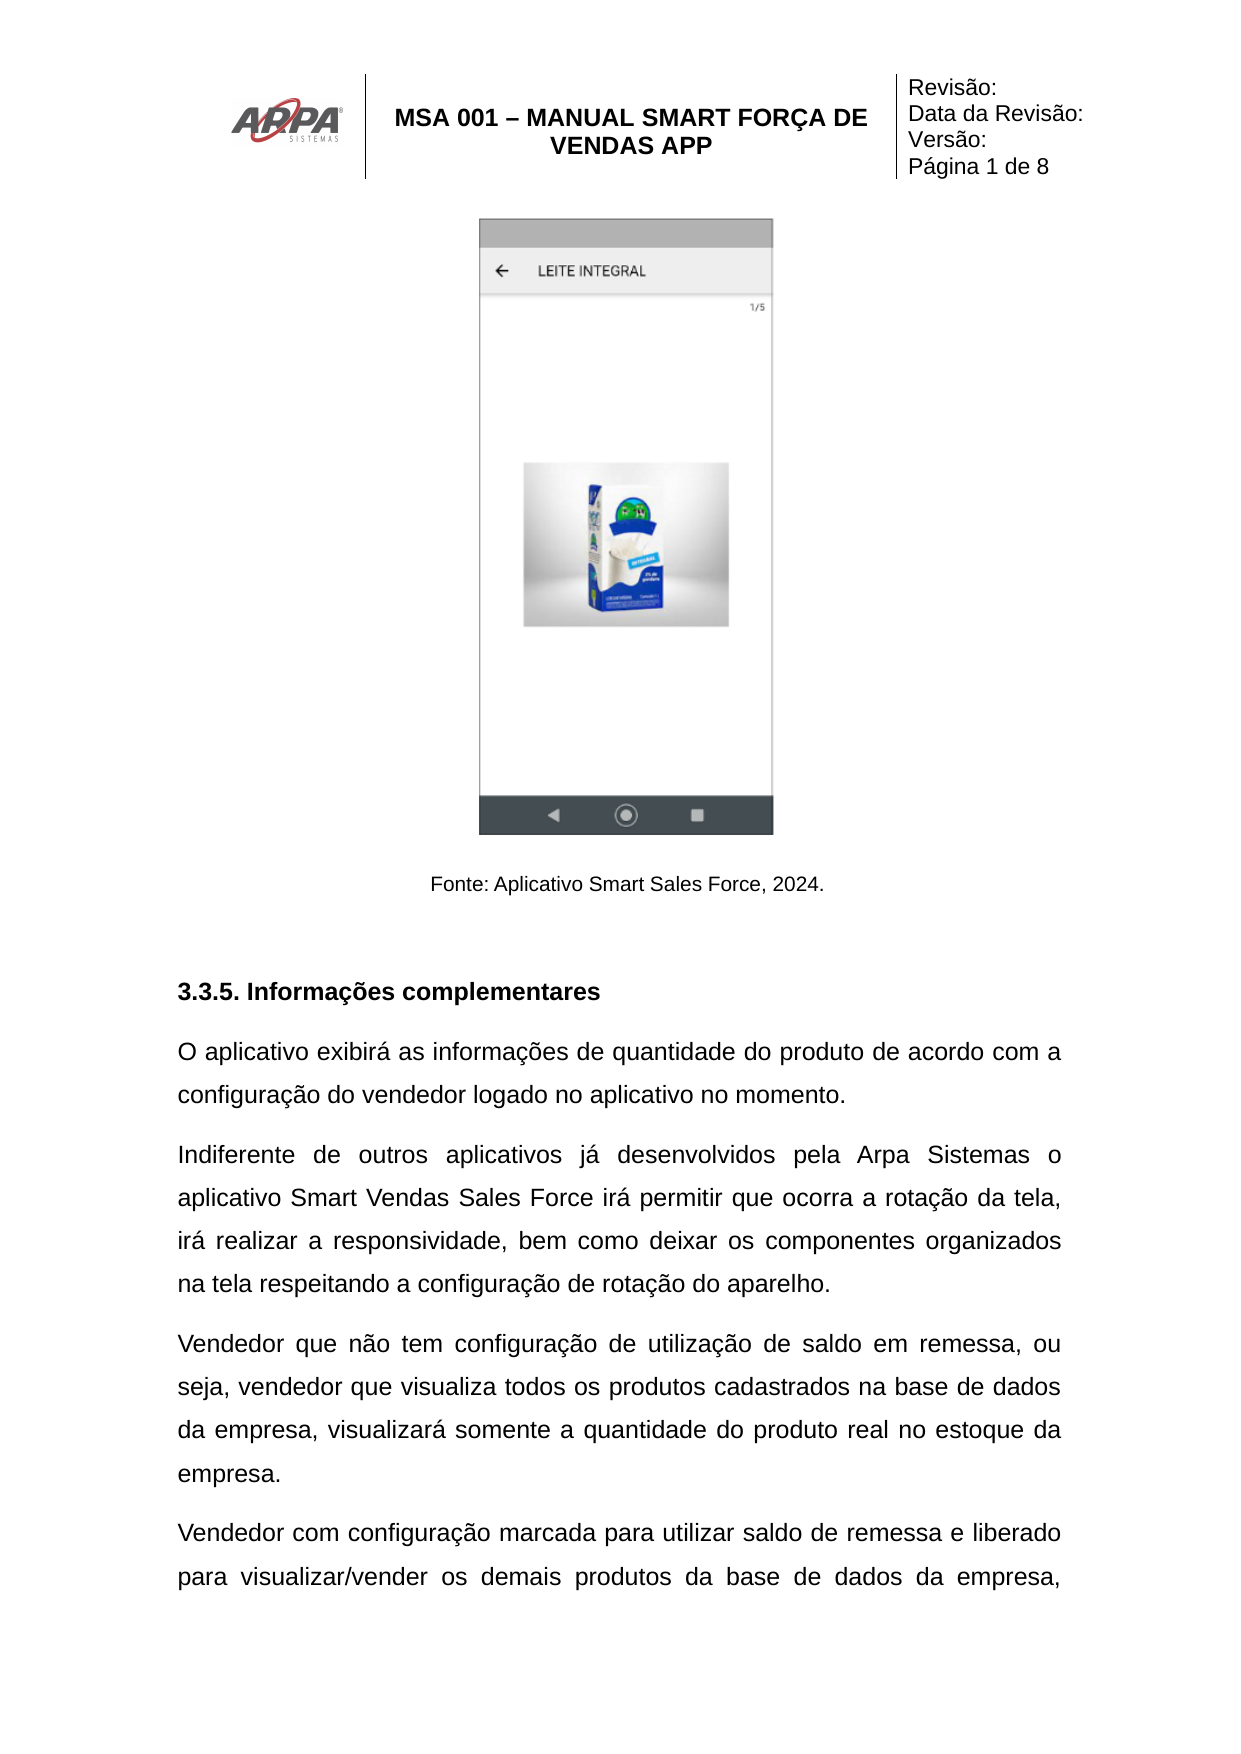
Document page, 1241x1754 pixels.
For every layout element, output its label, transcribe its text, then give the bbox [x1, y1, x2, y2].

picture [471, 207, 784, 842]
text Vendedor que não tem configuração de utilização de saldo em remessa, ou seja, vendedor que visualiza todos os produtos cadastrados na base de dados da empresa, visualizará somente a quantidade do produto real no estoque da empresa. [177, 1329, 1063, 1487]
text Fonte: Aplicativo Smart Sales Force, 2024. [192, 872, 1063, 896]
text Indiferente de outros aplicativos já desenvolvidos pela Arpa Sistemas o aplicativo Smart Vendas Sales Force irá permitir que ocorra a rotação da tela, irá realizar a responsividade, bem como deixar os componentes organizados na tela respeitando a configuração de rotação do aparelho. [177, 1140, 1063, 1298]
text O aplicativo exibirá as informações de quantidade do produto de acordo com a configuração do vendedor logado no aplicativo no momento. [177, 1037, 1063, 1109]
picture [231, 98, 343, 147]
text 3.3.5. Informações complementares [177, 977, 1063, 1006]
